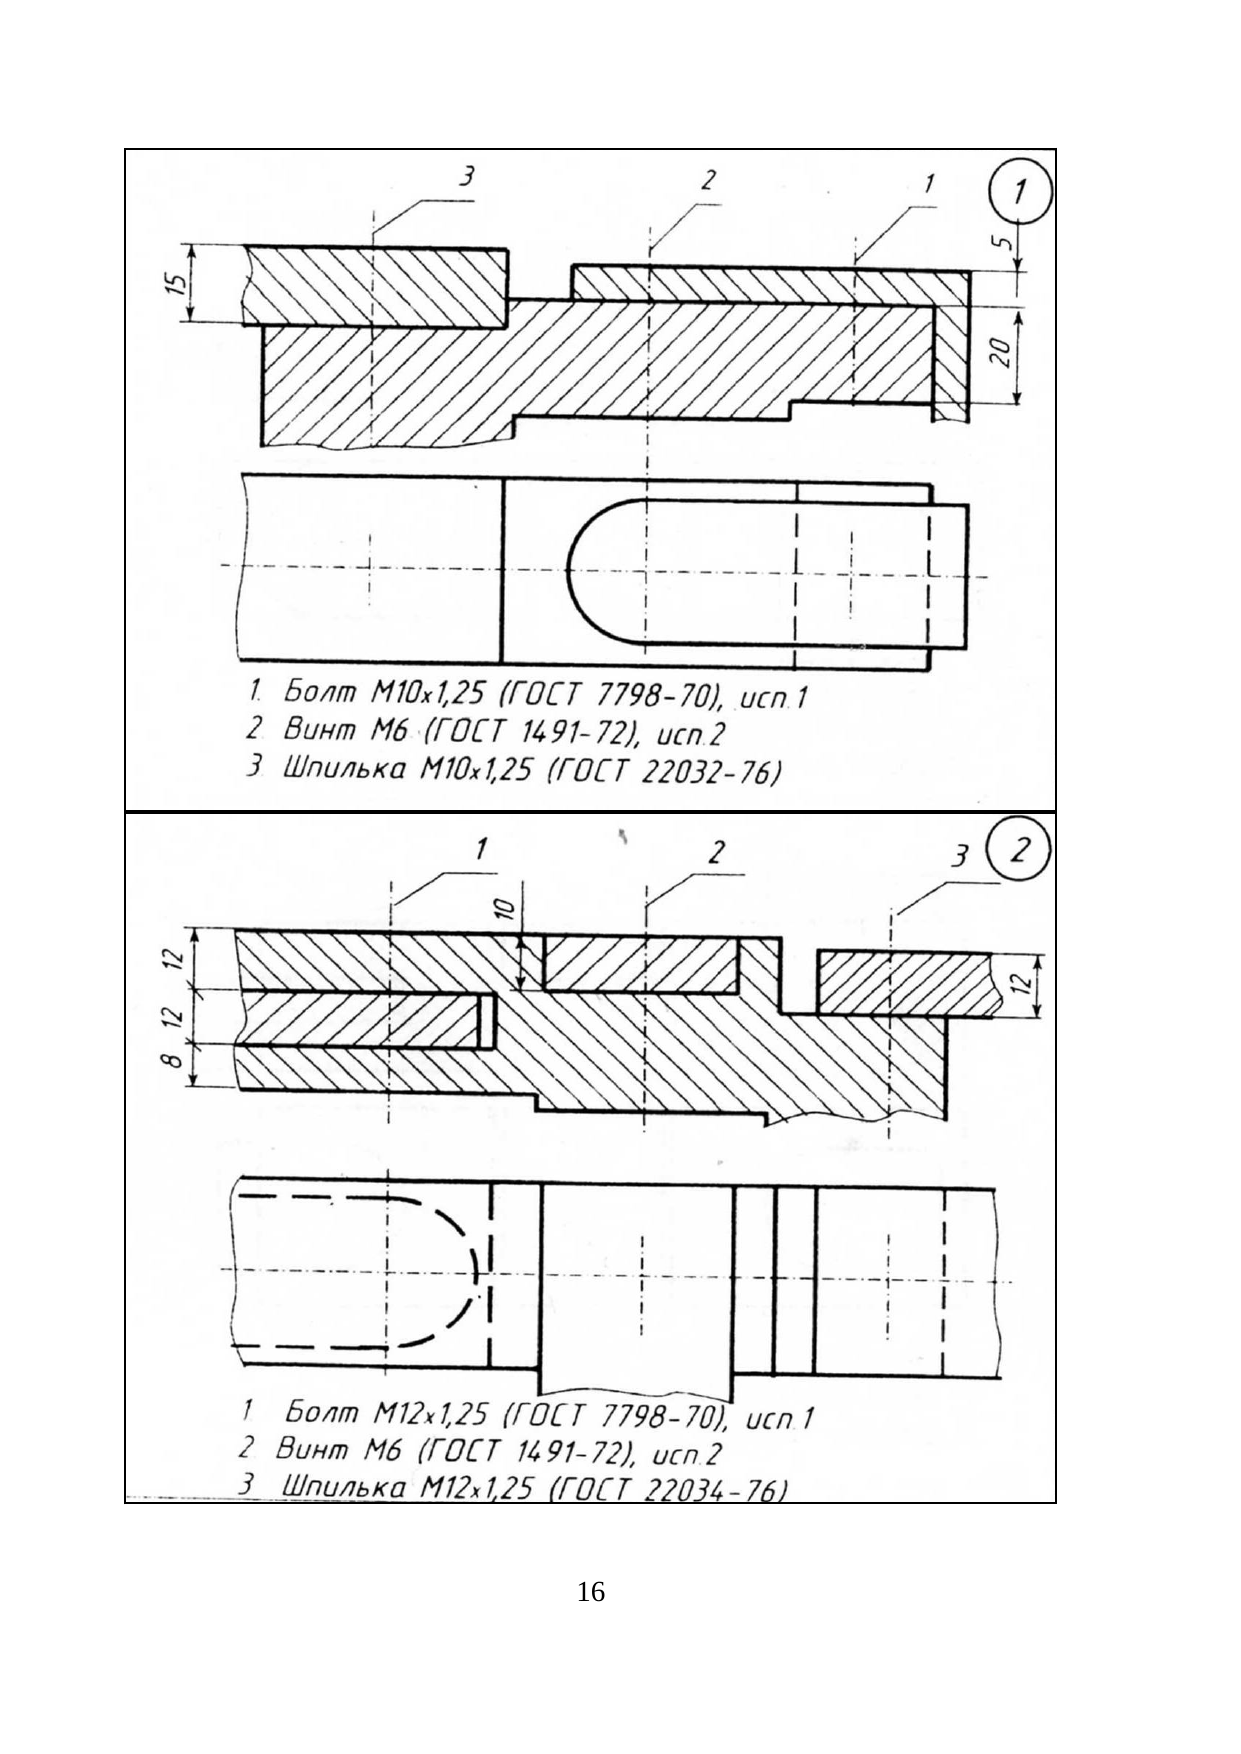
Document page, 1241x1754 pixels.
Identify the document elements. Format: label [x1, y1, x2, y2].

picture [126, 814, 1055, 1502]
picture [126, 150, 1055, 810]
